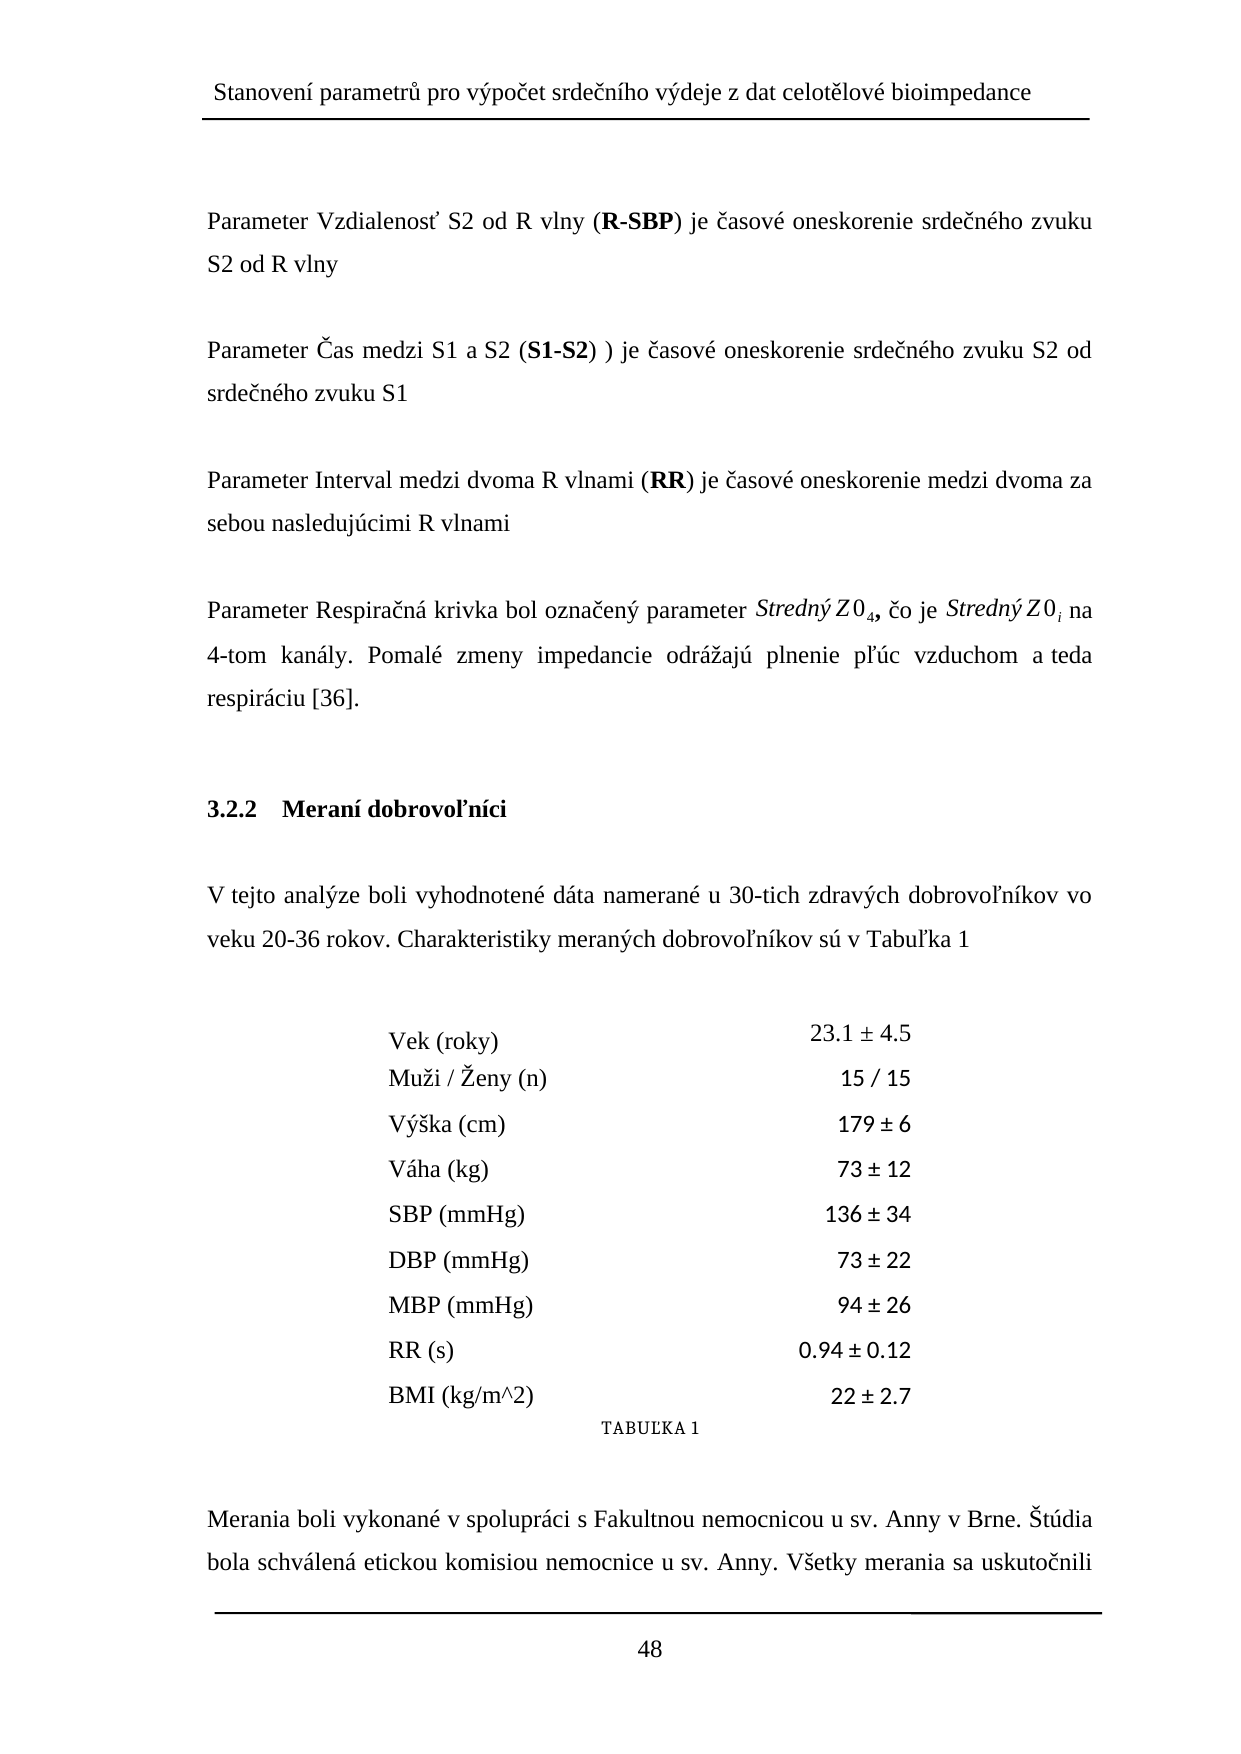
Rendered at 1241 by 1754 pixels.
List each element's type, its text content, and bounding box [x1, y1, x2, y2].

text V tejto analýze boli vyhodnotené dáta namerané u 30-tich zdravých dobrovoľníkov vo veku 20-36 rokov. Charakteristiky meraných dobrovoľníkov sú v Tabuľka 1 [207, 881, 1092, 952]
table_cell Váha (kg) [381, 1146, 645, 1191]
table_cell 73 ± 12 [645, 1146, 918, 1191]
table_cell 15 / 15 [645, 1055, 918, 1101]
table_cell MBP (mmHg) [381, 1282, 645, 1327]
text Parameter Vzdialenosť S2 od R vlny (R-SBP) je časové oneskorenie srdečného zvuku S2 od R vlny [207, 206, 1092, 278]
text Parameter Interval medzi dvoma R vlnami (RR) je časové oneskorenie medzi dvoma za sebou nasledujúcimi R vlnami [207, 465, 1092, 537]
table_cell SBP (mmHg) [381, 1191, 645, 1236]
text Parameter Čas medzi S1 a S2 (S1-S2) ) je časové oneskorenie srdečného zvuku S2 od srdečného zvuku S1 [207, 335, 1092, 407]
table_cell 94 ± 26 [645, 1282, 918, 1327]
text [207, 1504, 1092, 1576]
table_cell 179 ± 6 [645, 1101, 918, 1146]
table_header Vek (roky) [381, 1010, 645, 1055]
text Parameter Respiračná krivka bol označený parameter , čo je na 4-tom kanály. Pomalé zmeny impedancie odrážajú plnenie pľúc vzduchom a teda respiráciu [36]. [207, 594, 1092, 712]
table_cell DBP (mmHg) [381, 1236, 645, 1282]
subtitle Meraní dobrovoľníci [207, 794, 1092, 823]
text Tabuľka 1 [207, 1418, 1092, 1439]
table_cell RR (s) [381, 1327, 645, 1372]
table_cell 136 ± 34 [645, 1191, 918, 1236]
table_cell 22 ± 2.7 [645, 1373, 918, 1418]
table_cell 73 ± 22 [645, 1236, 918, 1282]
table_header 23.1 ± 4.5 [645, 1010, 918, 1055]
table_cell BMI (kg/m^2) [381, 1373, 645, 1418]
table_cell Výška (cm) [381, 1101, 645, 1146]
table_cell 0.94 ± 0.12 [645, 1327, 918, 1372]
table_cell Muži / Ženy (n) [381, 1055, 645, 1101]
